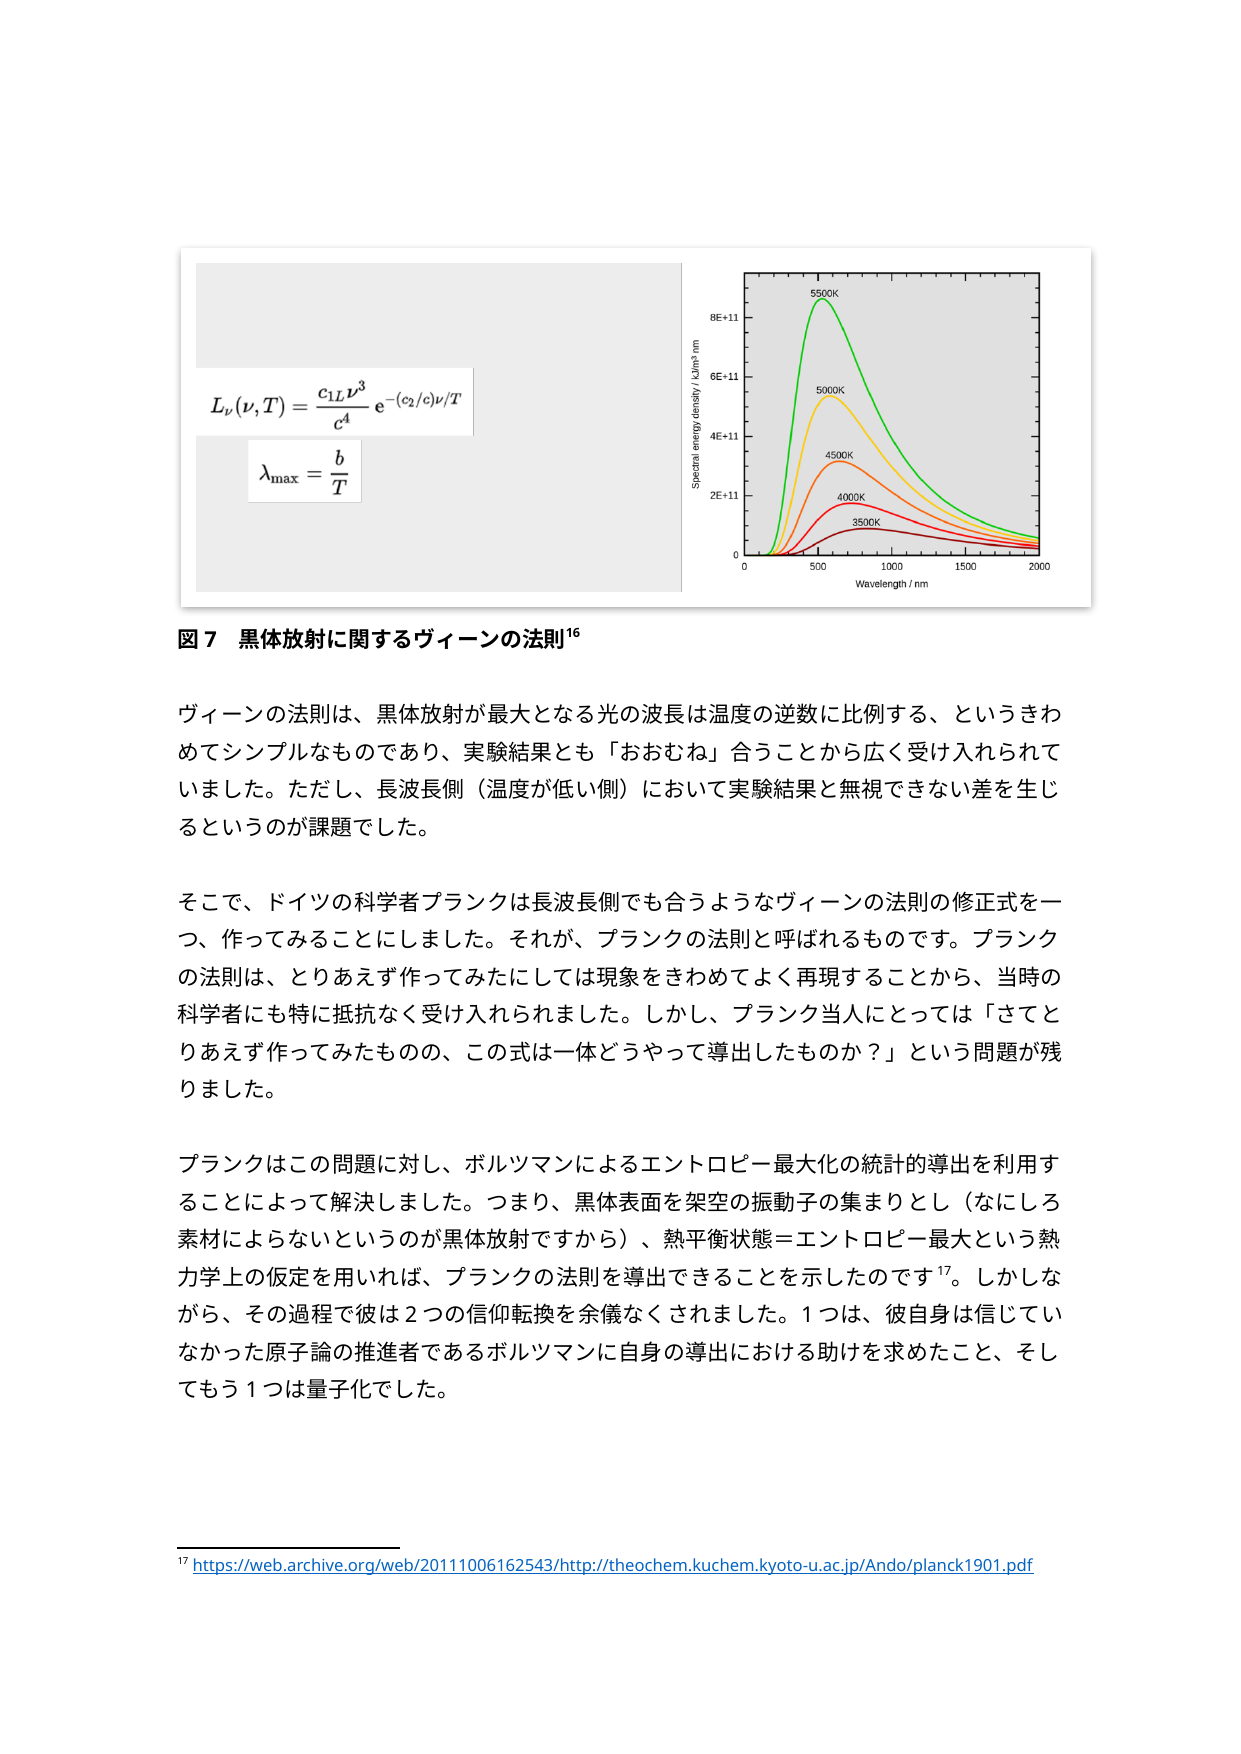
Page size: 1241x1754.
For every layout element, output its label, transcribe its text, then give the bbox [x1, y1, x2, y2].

text ヴィーンの法則は、黒体放射が最大となる光の波長は温度の逆数に比例する、というきわめてシンプルなものであり、実験結果とも「おおむね」合うことから広く受け入れられていました。ただし、長波長側（温度が低い側）において実験結果と無視できない差を生じるというのが課題でした。 [177, 694, 1063, 844]
text そこで、ドイツの科学者プランクは長波長側でも合うようなヴィーンの法則の修正式を一つ、作ってみることにしました。それが、プランクの法則と呼ばれるものです。プランクの法則は、とりあえず作ってみたにしては現象をきわめてよく再現することから、当時の科学者にも特に抵抗なく受け入れられました。しかし、プランク当人にとっては「さてとりあえず作ってみたものの、この式は一体どうやって導出したものか？」という問題が残りました。 [177, 882, 1063, 1107]
text プランクはこの問題に対し、ボルツマンによるエントロピー最大化の統計的導出を利用することによって解決しました。つまり、黒体表面を架空の振動子の集まりとし（なにしろ素材によらないというのが黒体放射ですから）、熱平衡状態＝エントロピー最大という熱力学上の仮定を用いれば、プランクの法則を導出できることを示したのです。しかしながら、その過程で彼は2つの信仰転換を余儀なくされました。1つは、彼自身は信じていなかった原子論の推進者であるボルツマンに自身の導出における助けを求めたこと、そしてもう1つは量子化でした。 [177, 1144, 1063, 1407]
text 図 7 黒体放射に関するヴィーンの法則16 [177, 619, 1063, 657]
picture [196, 263, 1077, 592]
